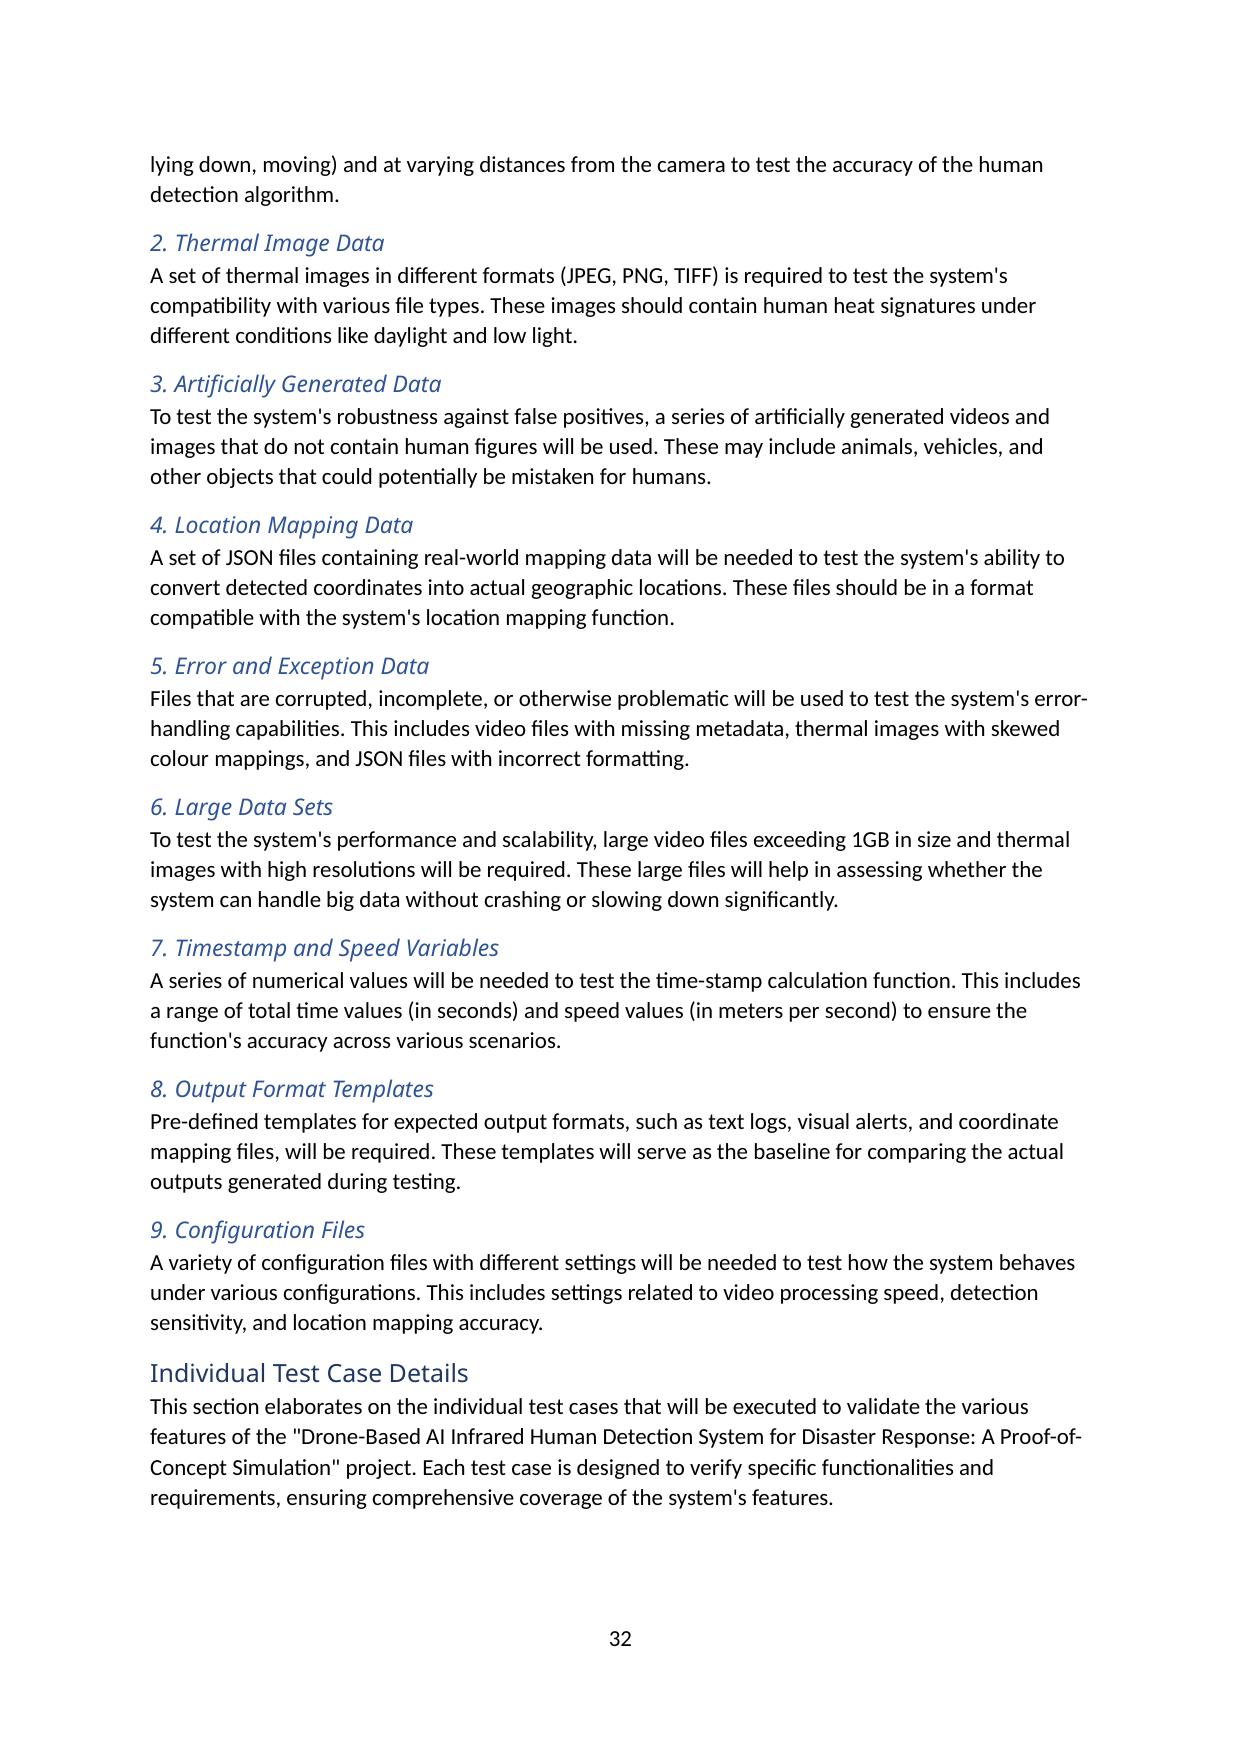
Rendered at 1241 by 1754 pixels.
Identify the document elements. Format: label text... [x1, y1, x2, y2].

subtitle 5. Error and Exception Data [150, 650, 1090, 681]
text A set of JSON files containing real-world mapping data will be needed to test the system's ability to convert detected coordinates into actual geographic locations. These files should be in a format compatible with the system's location mapping function. [150, 543, 1090, 631]
text Pre-defined templates for expected output formats, such as text logs, visual alerts, and coordinate mapping files, will be required. These templates will serve as the baseline for comparing the actual outputs generated during testing. [150, 1107, 1090, 1196]
text This section elaborates on the individual test cases that will be executed to validate the various features of the "Drone-Based AI Infrared Human Detection System for Disaster Response: A Proof-of-Concept Simulation" project. Each test case is designed to verify specific functionalities and requirements, ensuring comprehensive coverage of the system's features. [150, 1392, 1090, 1511]
subtitle 7. Timestamp and Speed Variables [150, 932, 1090, 963]
text To test the system's robustness against false positives, a series of artificially generated videos and images that do not contain human figures will be used. These may include animals, vehicles, and other objects that could potentially be mistaken for humans. [150, 402, 1090, 490]
subtitle 6. Large Data Sets [150, 791, 1090, 822]
text A set of thermal images in different formats (JPEG, PNG, TIFF) is required to test the system's compatibility with various file types. These images should contain human heat signatures under different conditions like daylight and low light. [150, 261, 1090, 349]
subtitle Individual Test Case Details [150, 1355, 1090, 1389]
subtitle 4. Location Mapping Data [150, 509, 1090, 540]
text Files that are corrupted, incomplete, or otherwise problematic will be used to test the system's error-handling capabilities. This includes video files with missing metadata, thermal images with skewed colour mappings, and JSON files with incorrect formatting. [150, 684, 1090, 772]
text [150, 150, 1090, 208]
subtitle 9. Configuration Files [150, 1214, 1090, 1246]
subtitle 8. Output Format Templates [150, 1073, 1090, 1104]
subtitle 3. Artificially Generated Data [150, 368, 1090, 399]
text A series of numerical values will be needed to test the time-stamp calculation function. This includes a range of total time values (in seconds) and speed values (in meters per second) to ensure the function's accuracy across various scenarios. [150, 966, 1090, 1054]
subtitle 2. Thermal Image Data [150, 227, 1090, 258]
text A variety of configuration files with different settings will be needed to test how the system behaves under various configurations. This includes settings related to video processing speed, detection sensitivity, and location mapping accuracy. [150, 1248, 1090, 1337]
text To test the system's performance and scalability, large video files exceeding 1GB in size and thermal images with high resolutions will be required. These large files will help in assessing whether the system can handle big data without crashing or slowing down significantly. [150, 825, 1090, 913]
